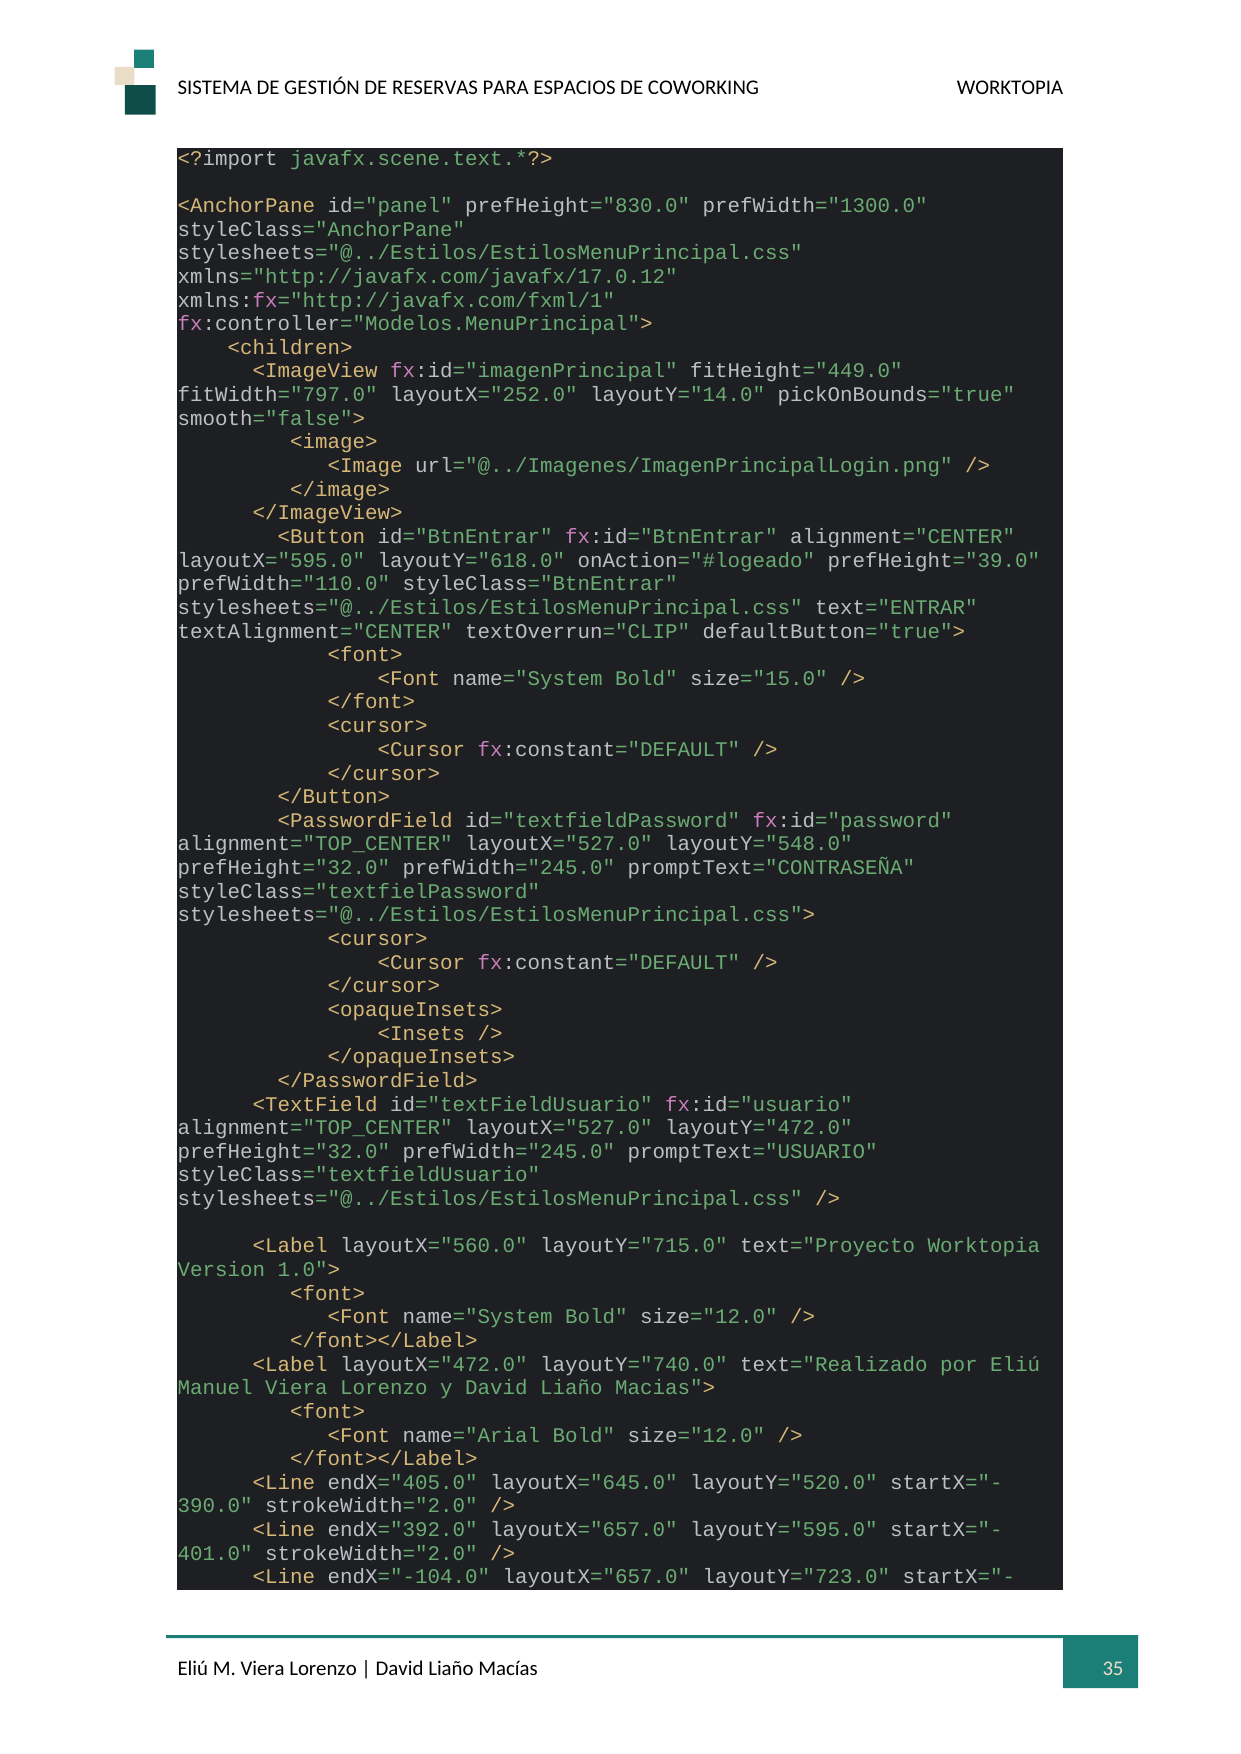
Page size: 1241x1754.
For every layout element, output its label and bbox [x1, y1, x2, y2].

text [177, 148, 1063, 1590]
